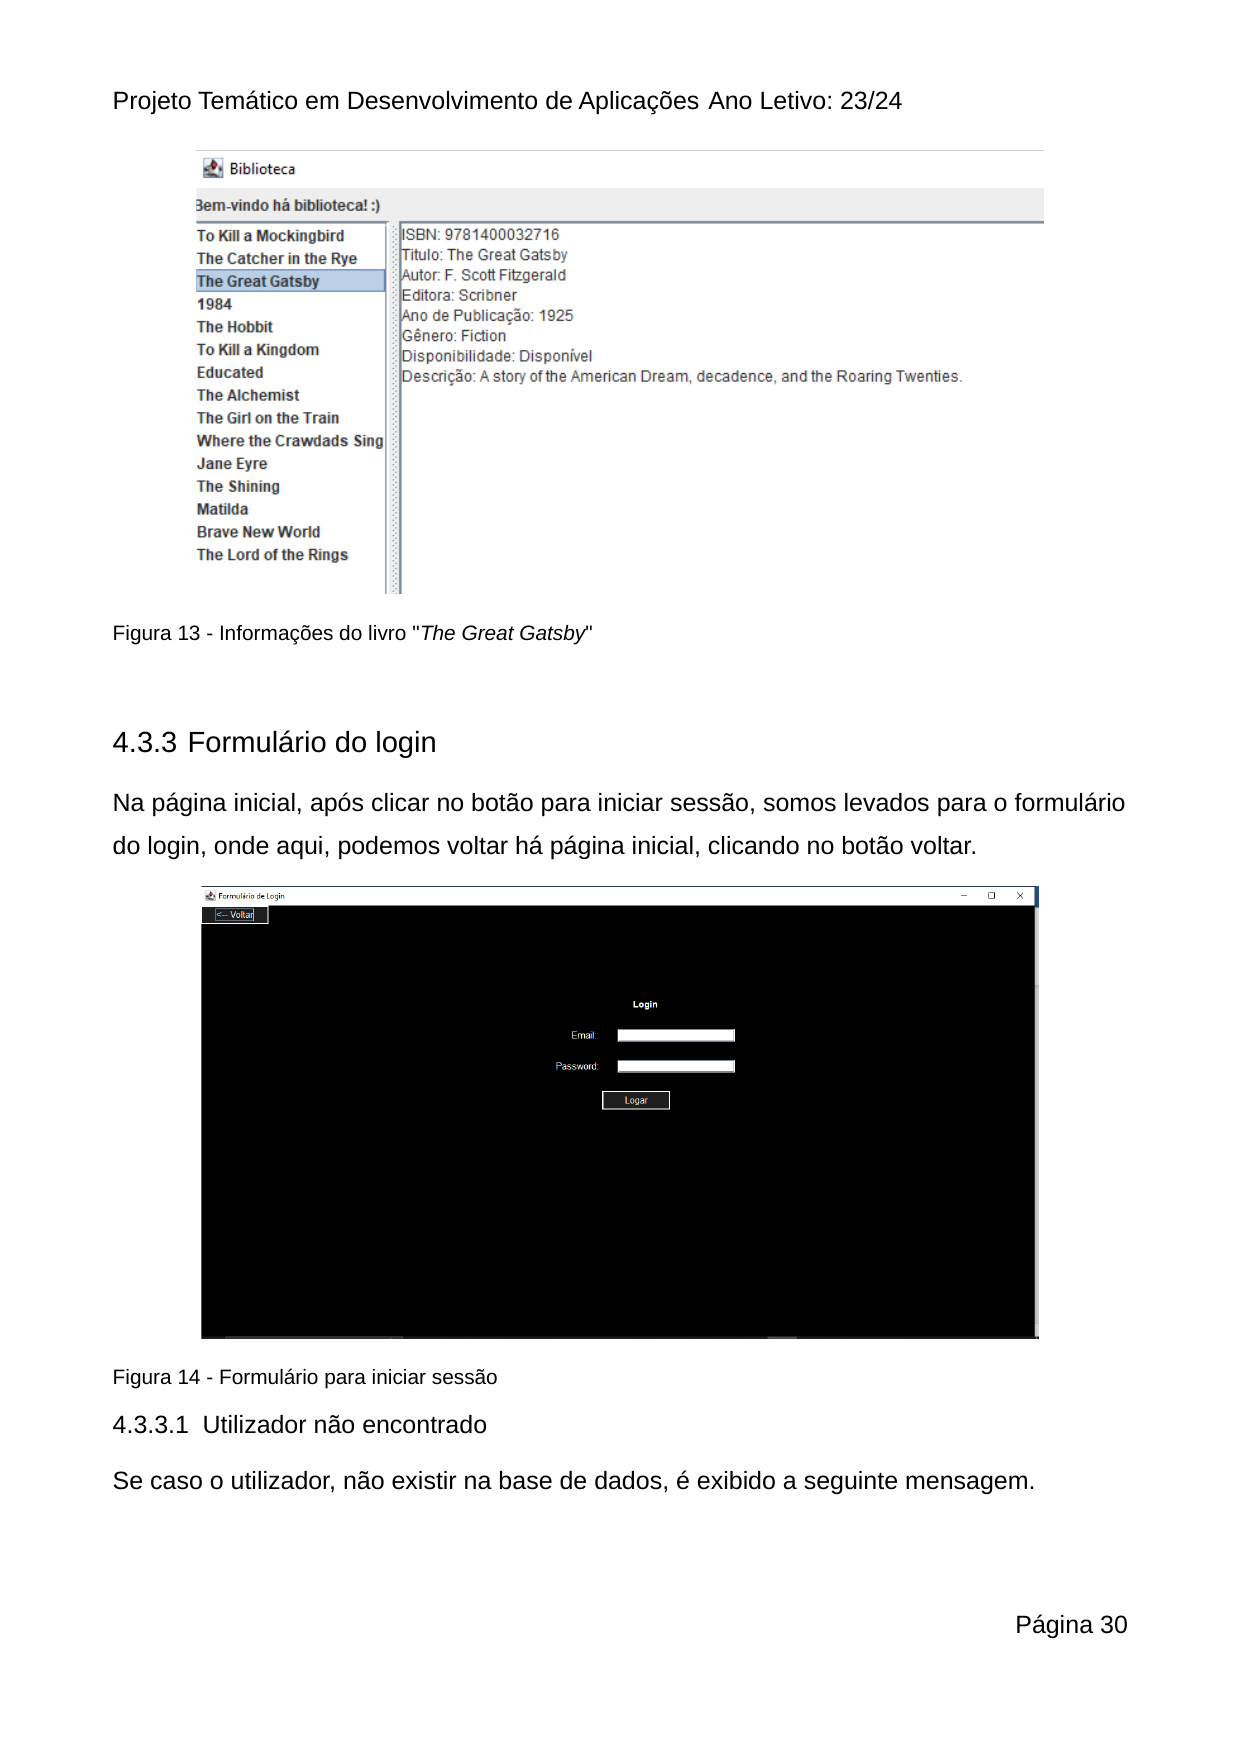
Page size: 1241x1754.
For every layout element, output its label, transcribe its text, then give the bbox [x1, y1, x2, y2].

subtitle Formulário do login [112, 725, 1128, 759]
text Figura 14 - Formulário para iniciar sessão [112, 1365, 1128, 1389]
text Figura 13 - Informações do livro "The Great Gatsby" [112, 621, 1128, 644]
subtitle Utilizador não encontrado [112, 1410, 1128, 1439]
picture [201, 886, 1039, 1339]
text Se caso o utilizador, não existir na base de dados, é exibido a seguinte mensagem. [112, 1466, 1128, 1494]
picture [196, 150, 1044, 594]
text Na página inicial, após clicar no botão para iniciar sessão, somos levados para o formulário do login, onde aqui, podemos voltar há página inicial, clicando no botão voltar. [112, 788, 1128, 860]
